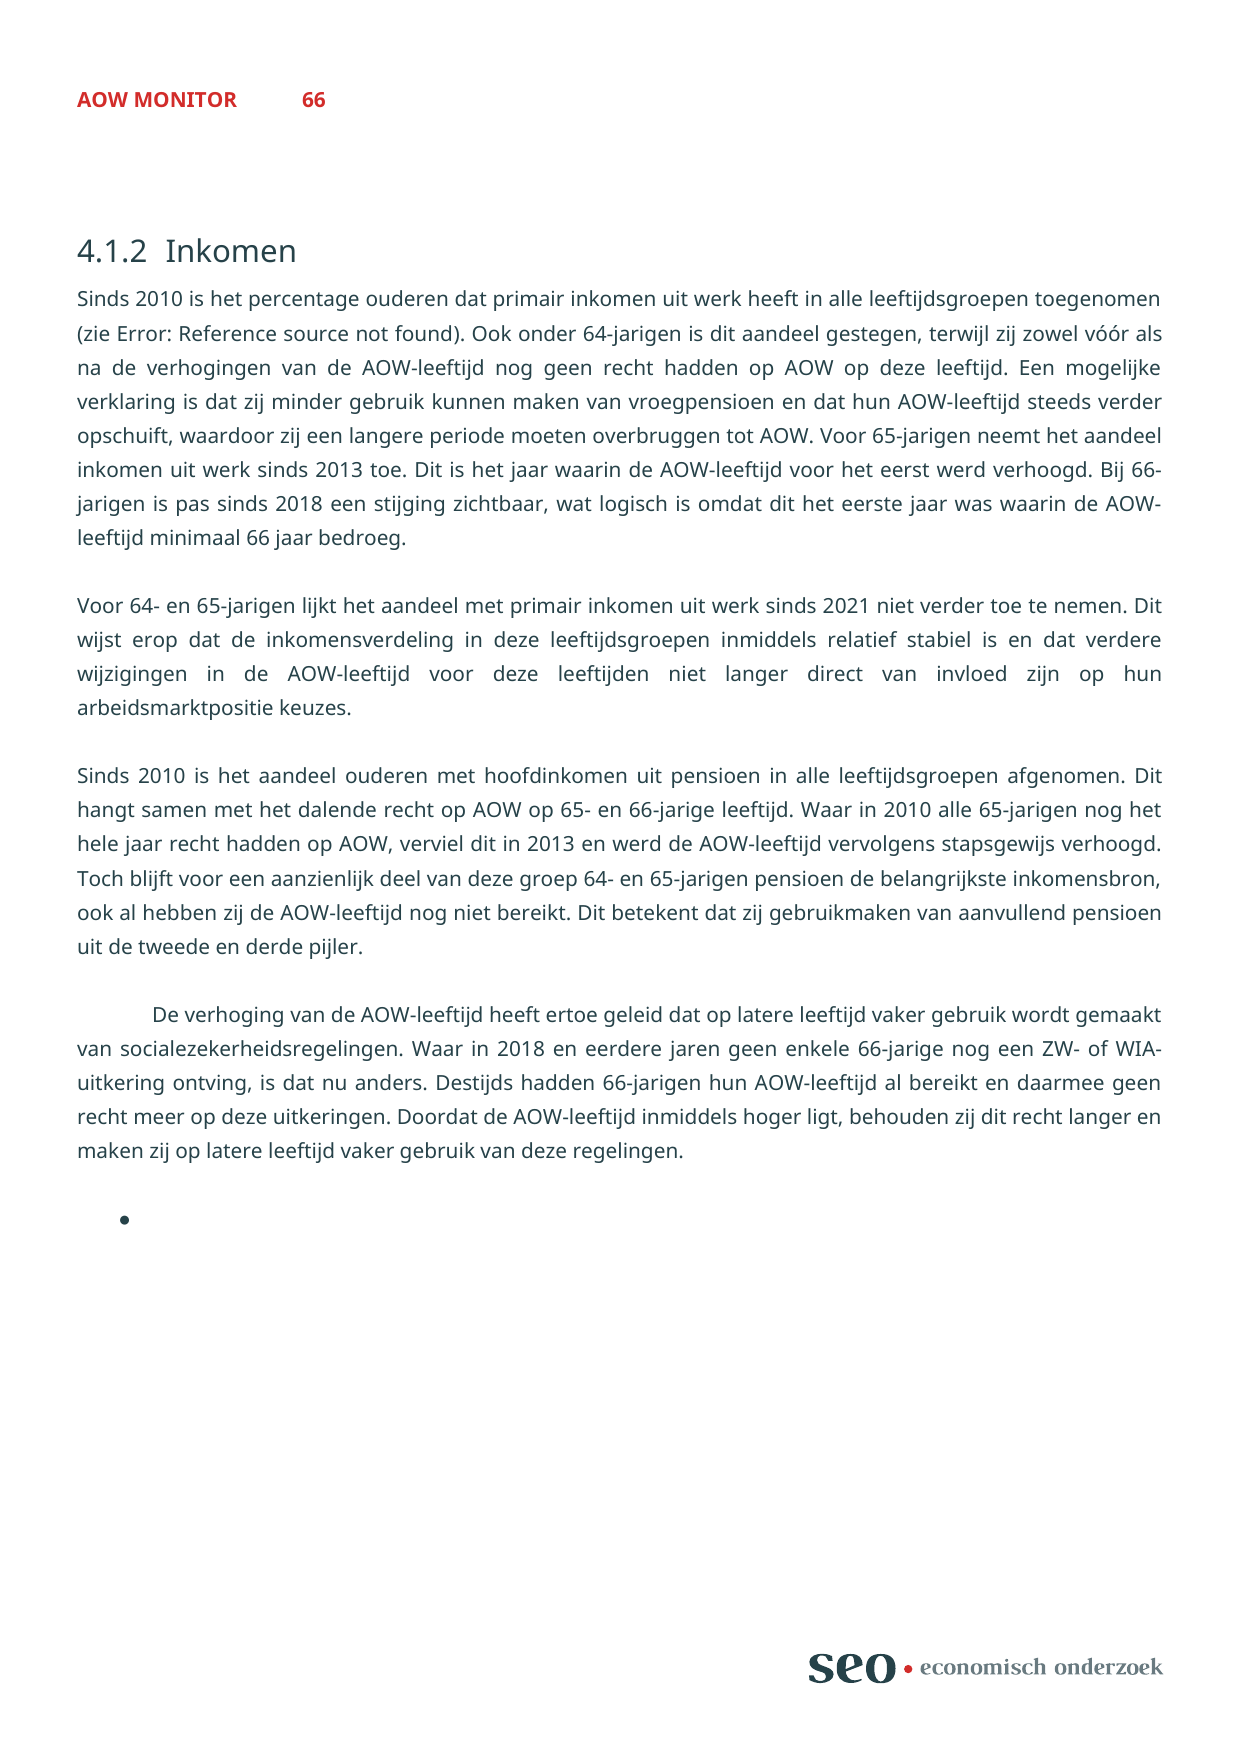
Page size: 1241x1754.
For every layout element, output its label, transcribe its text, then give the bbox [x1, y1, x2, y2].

list Inkomen [77, 229, 1163, 272]
list Voor 64- en 65-jarigen lijkt het aandeel met primair inkomen uit werk sinds 2021 niet verder toe te nemen. Dit wijst erop dat de inkomensverdeling in deze leeftijdsgroepen inmiddels relatief stabiel is en dat verdere wijzigingen in de AOW-leeftijd voor deze leeftijden niet langer direct van invloed zijn op hun arbeidsmarktpositie keuzes. [77, 591, 1163, 722]
list Sinds 2010 is het aandeel ouderen met hoofdinkomen uit pensioen in alle leeftijdsgroepen afgenomen. Dit hangt samen met het dalende recht op AOW op 65- en 66-jarige leeftijd. Waar in 2010 alle 65-jarigen nog het hele jaar recht hadden op AOW, verviel dit in 2013 en werd de AOW-leeftijd vervolgens stapsgewijs verhoogd. Toch blijft voor een aanzienlijk deel van deze groep 64- en 65-jarigen pensioen de belangrijkste inkomensbron, ook al hebben zij de AOW-leeftijd nog niet bereikt. Dit betekent dat zij gebruikmaken van aanvullend pensioen uit de tweede en derde pijler. [77, 761, 1163, 960]
text De verhoging van de AOW-leeftijd heeft ertoe geleid dat op latere leeftijd vaker gebruik wordt gemaakt van socialezekerheidsregelingen. Waar in 2018 en eerdere jaren geen enkele 66-jarige nog een ZW- of WIA-uitkering ontving, is dat nu anders. Destijds hadden 66-jarigen hun AOW-leeftijd al bereikt en daarmee geen recht meer op deze uitkeringen. Doordat de AOW-leeftijd inmiddels hoger ligt, behouden zij dit recht langer en maken zij op latere leeftijd vaker gebruik van deze regelingen. [77, 1000, 1163, 1164]
